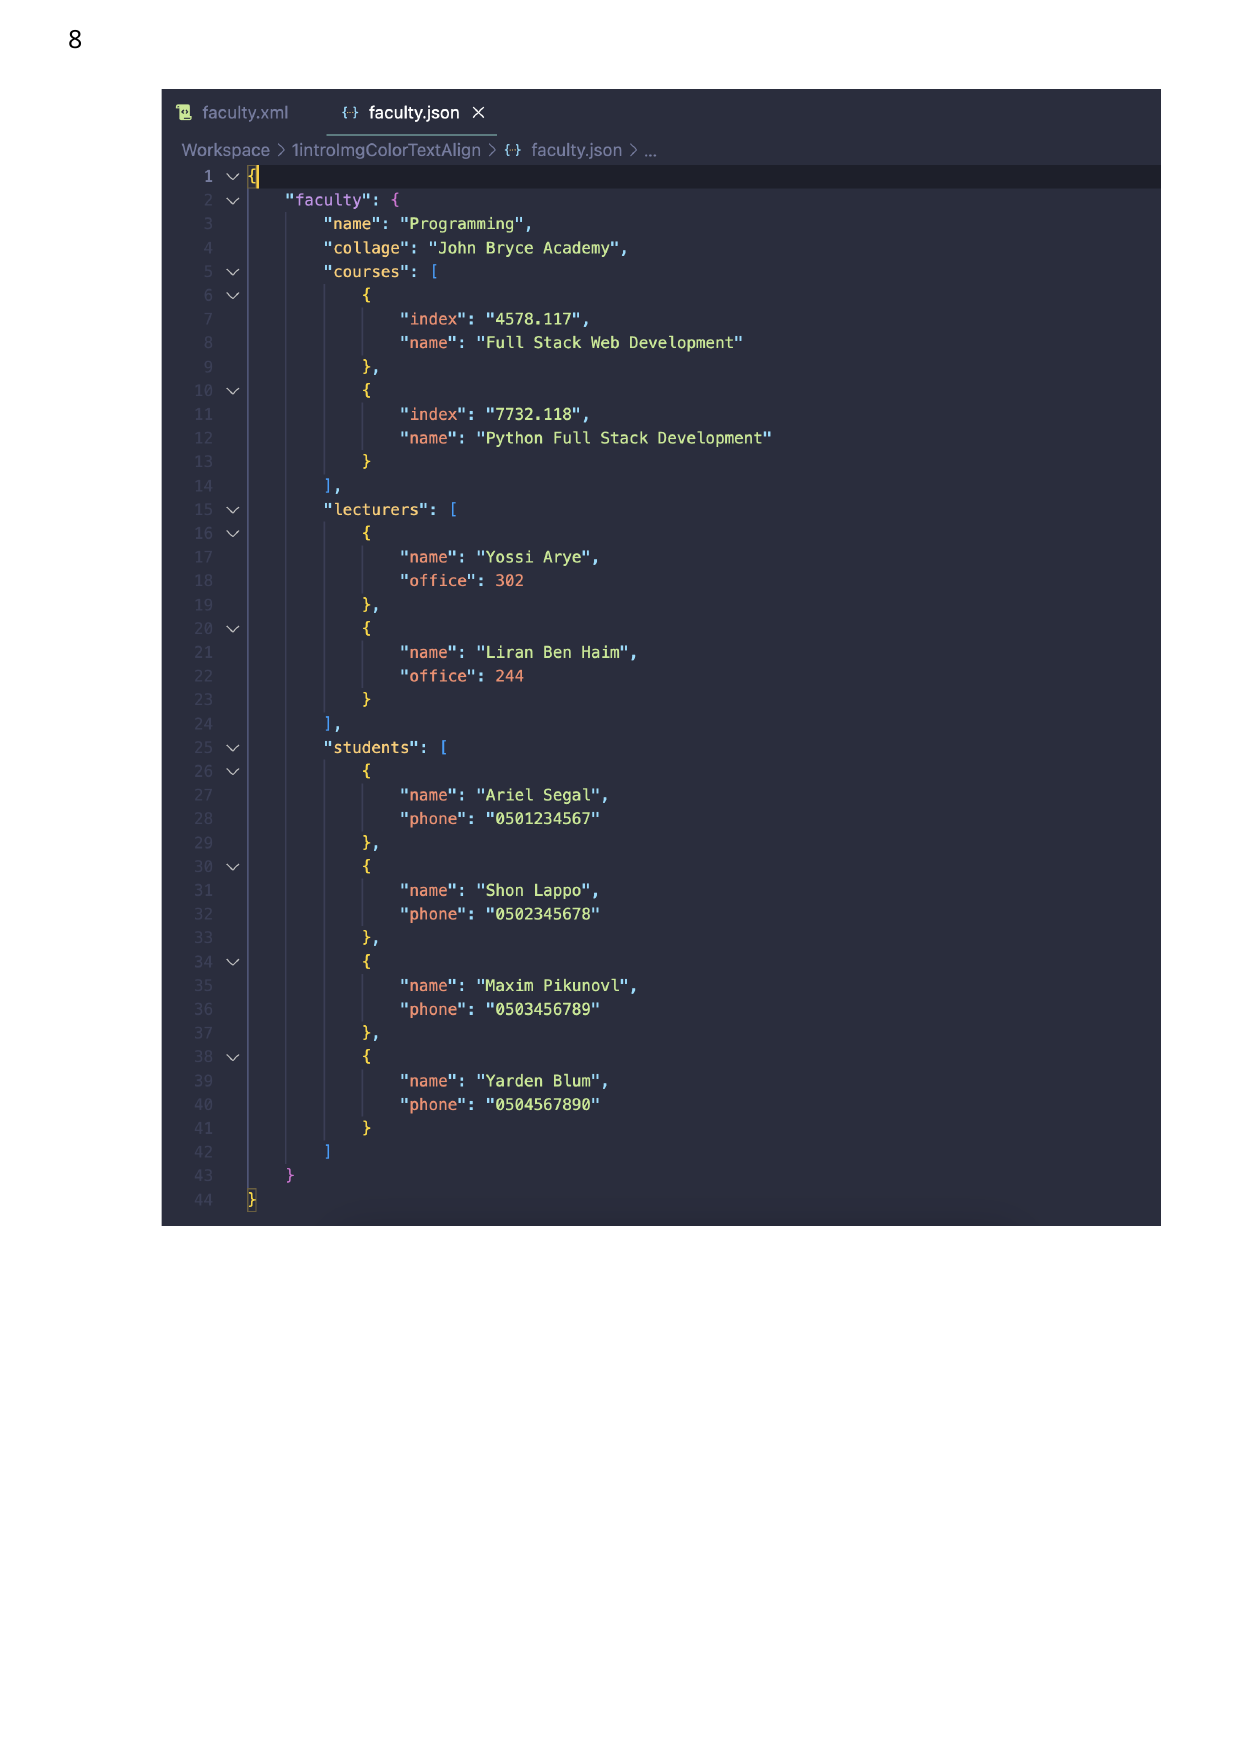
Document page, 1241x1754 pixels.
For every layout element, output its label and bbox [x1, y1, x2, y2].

picture [161, 89, 1161, 1226]
